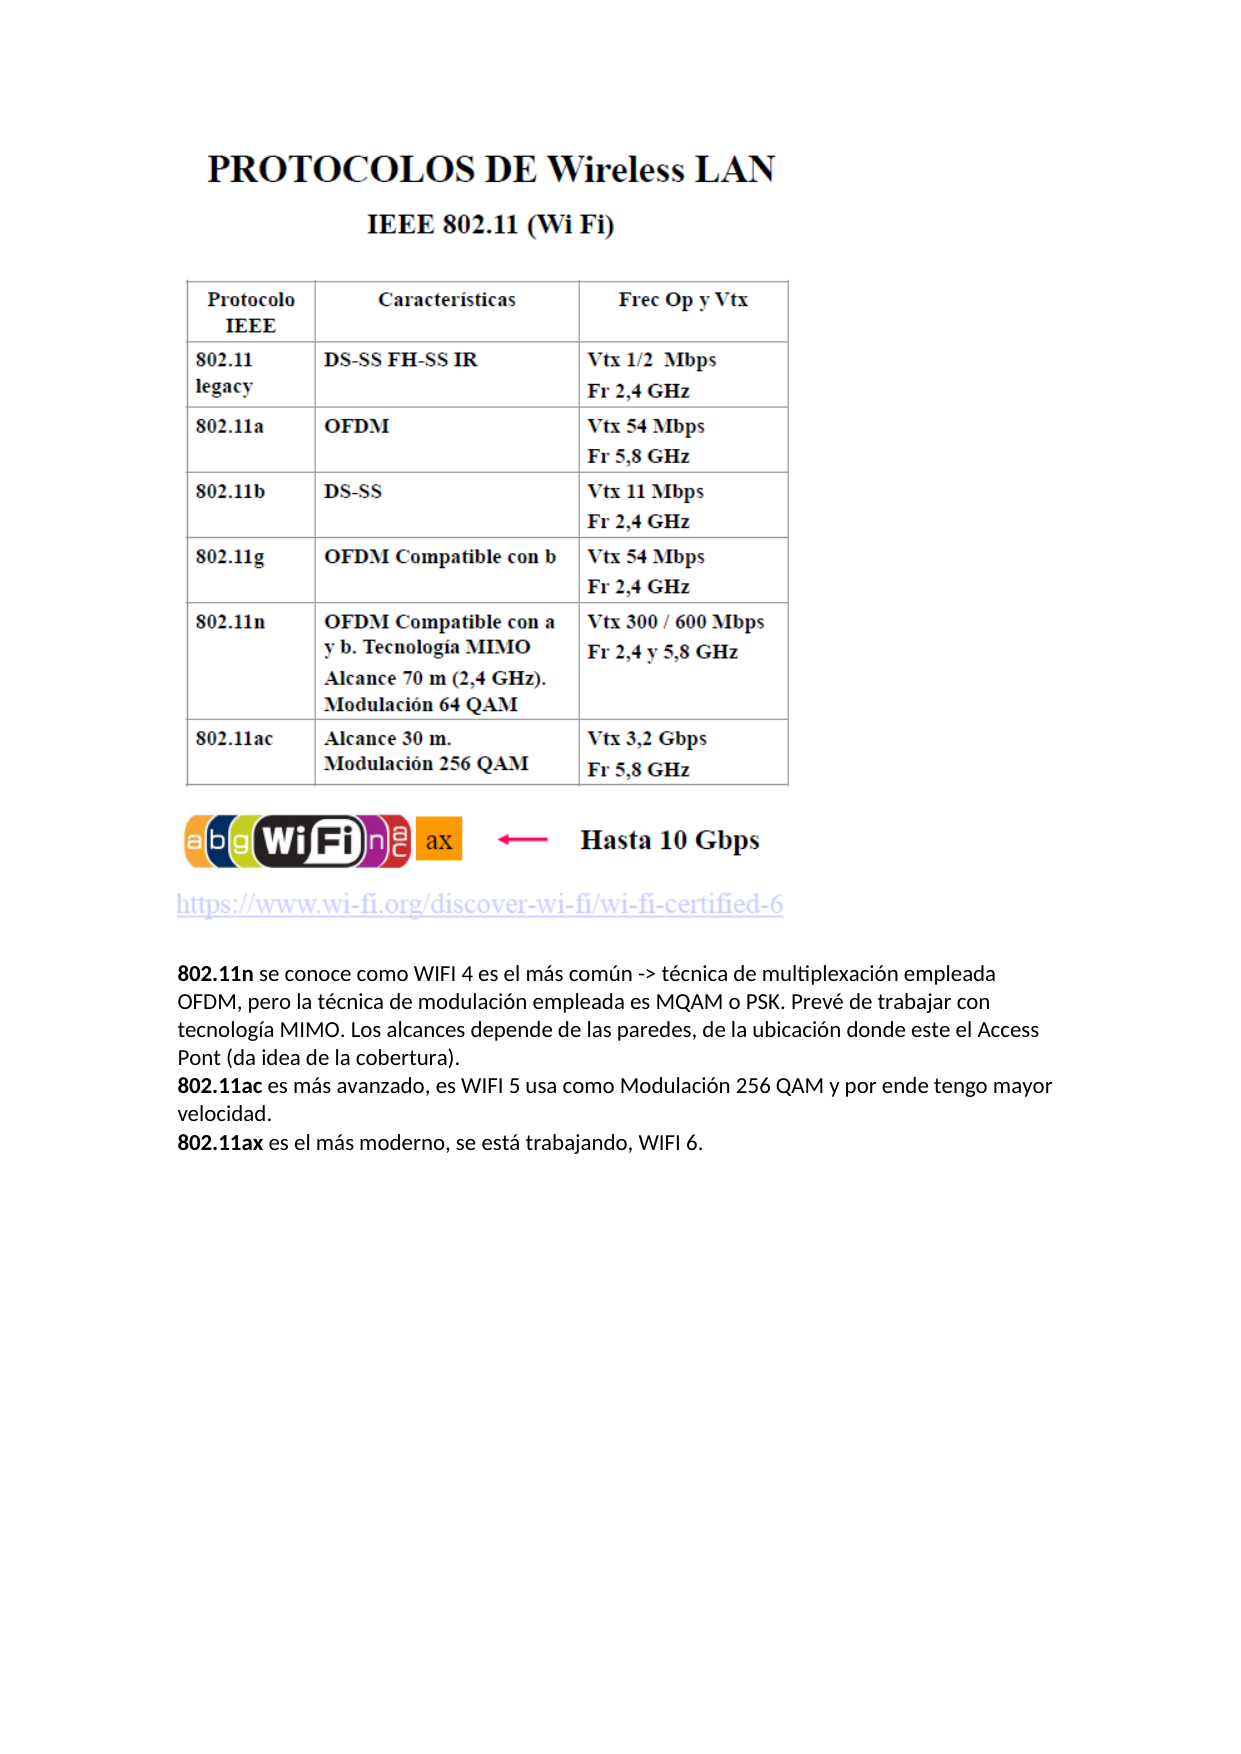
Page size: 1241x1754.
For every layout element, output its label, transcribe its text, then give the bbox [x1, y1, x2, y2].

text 802.11ac es más avanzado, es WIFI 5 usa como Modulación 256 QAM y por ende tengo mayor velocidad. [177, 1072, 1063, 1128]
text 802.11ax es el más moderno, se está trabajando, WIFI 6. [177, 1128, 1063, 1156]
text 802.11n se conoce como WIFI 4 es el más común -> técnica de multiplexación empleada OFDM, pero la técnica de modulación empleada es MQAM o PSK. Prevé de trabajar con tecnología MIMO. Los alcances depende de las paredes, de la ubicación donde este el Access Pont (da idea de la cobertura). [177, 959, 1063, 1072]
picture [177, 147, 809, 932]
